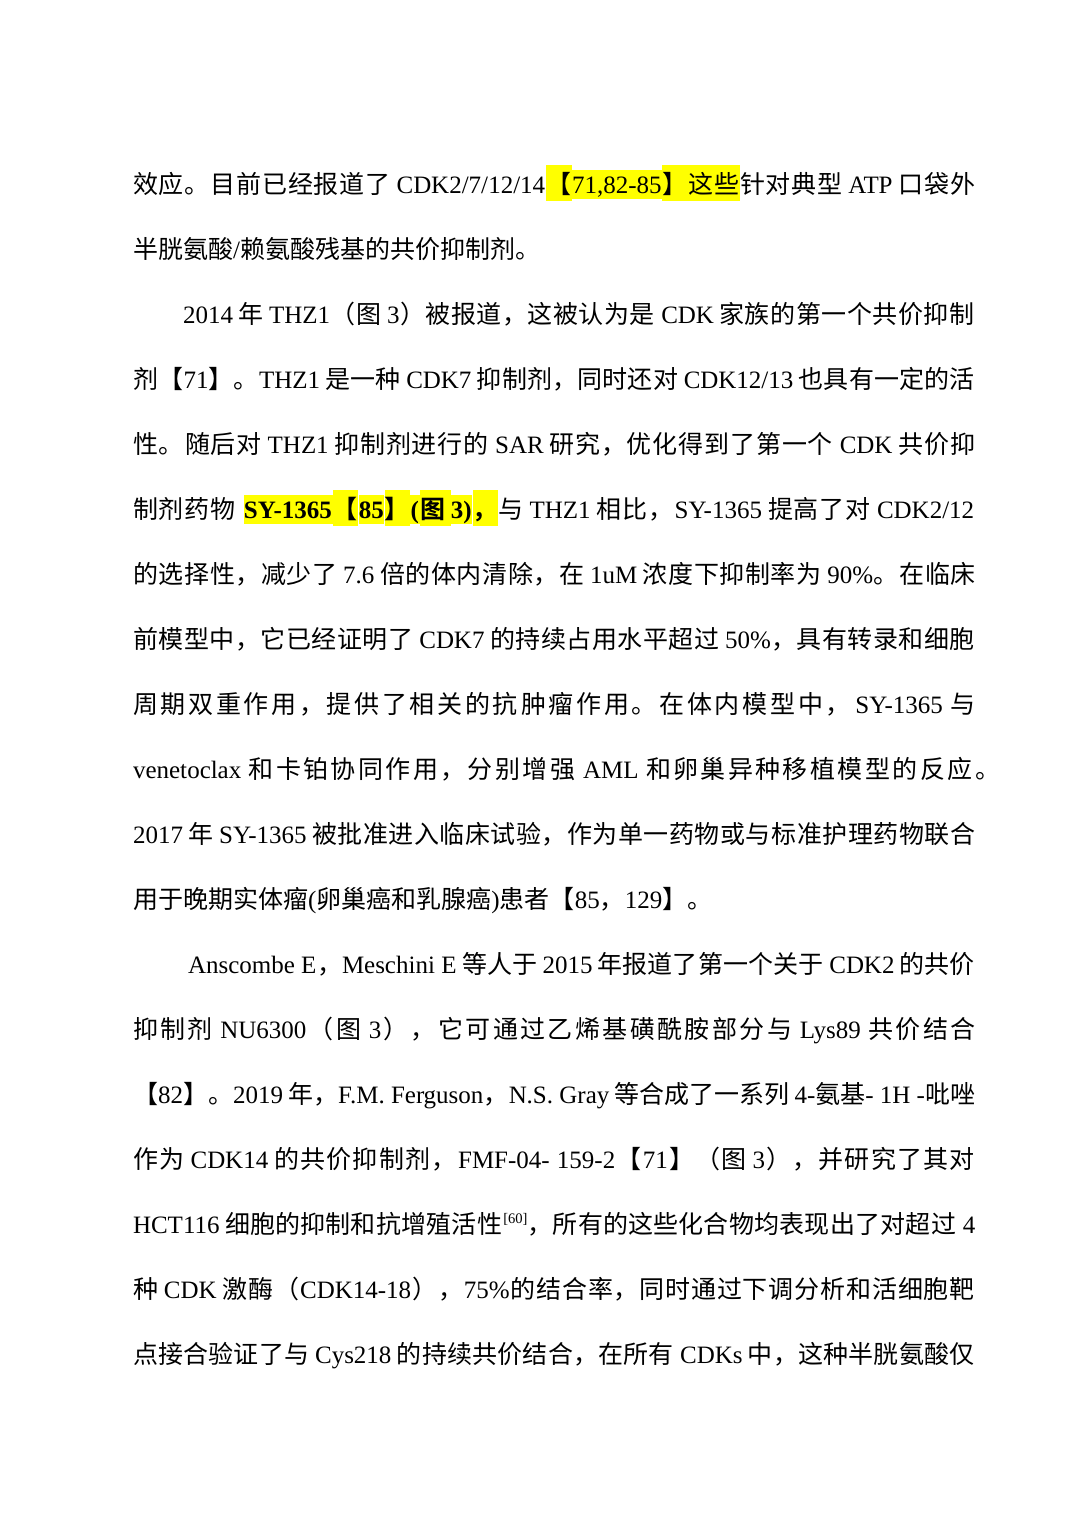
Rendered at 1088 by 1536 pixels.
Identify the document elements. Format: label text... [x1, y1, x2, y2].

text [133, 930, 975, 1385]
text 2014年THZ1（图3）被报道，这被认为是CDK家族的第一个共价抑制剂【71】。THZ1是一种CDK7抑制剂，同时还对CDK12/13也具有一定的活性。随后对THZ1抑制剂进行的SAR研究，优化得到了第一个CDK共价抑制剂药物 SY-1365【85】(图3)，与THZ1相比，SY-1365提高了对CDK2/12的选择性，减少了7.6倍的体内清除，在1uM浓度下抑制率为90%。在临床前模型中，它已经证明了CDK7的持续占用水平超过50%，具有转录和细胞周期双重作用，提供了相关的抗肿瘤作用。在体内模型中，SY-1365与venetoclax和卡铂协同作用，分别增强AML和卵巢异种移植模型的反应。2017年SY-1365被批准进入临床试验，作为单一药物或与标准护理药物联合用于晚期实体瘤(卵巢癌和乳腺癌)患者【85，129】。 [133, 280, 975, 930]
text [133, 150, 975, 280]
